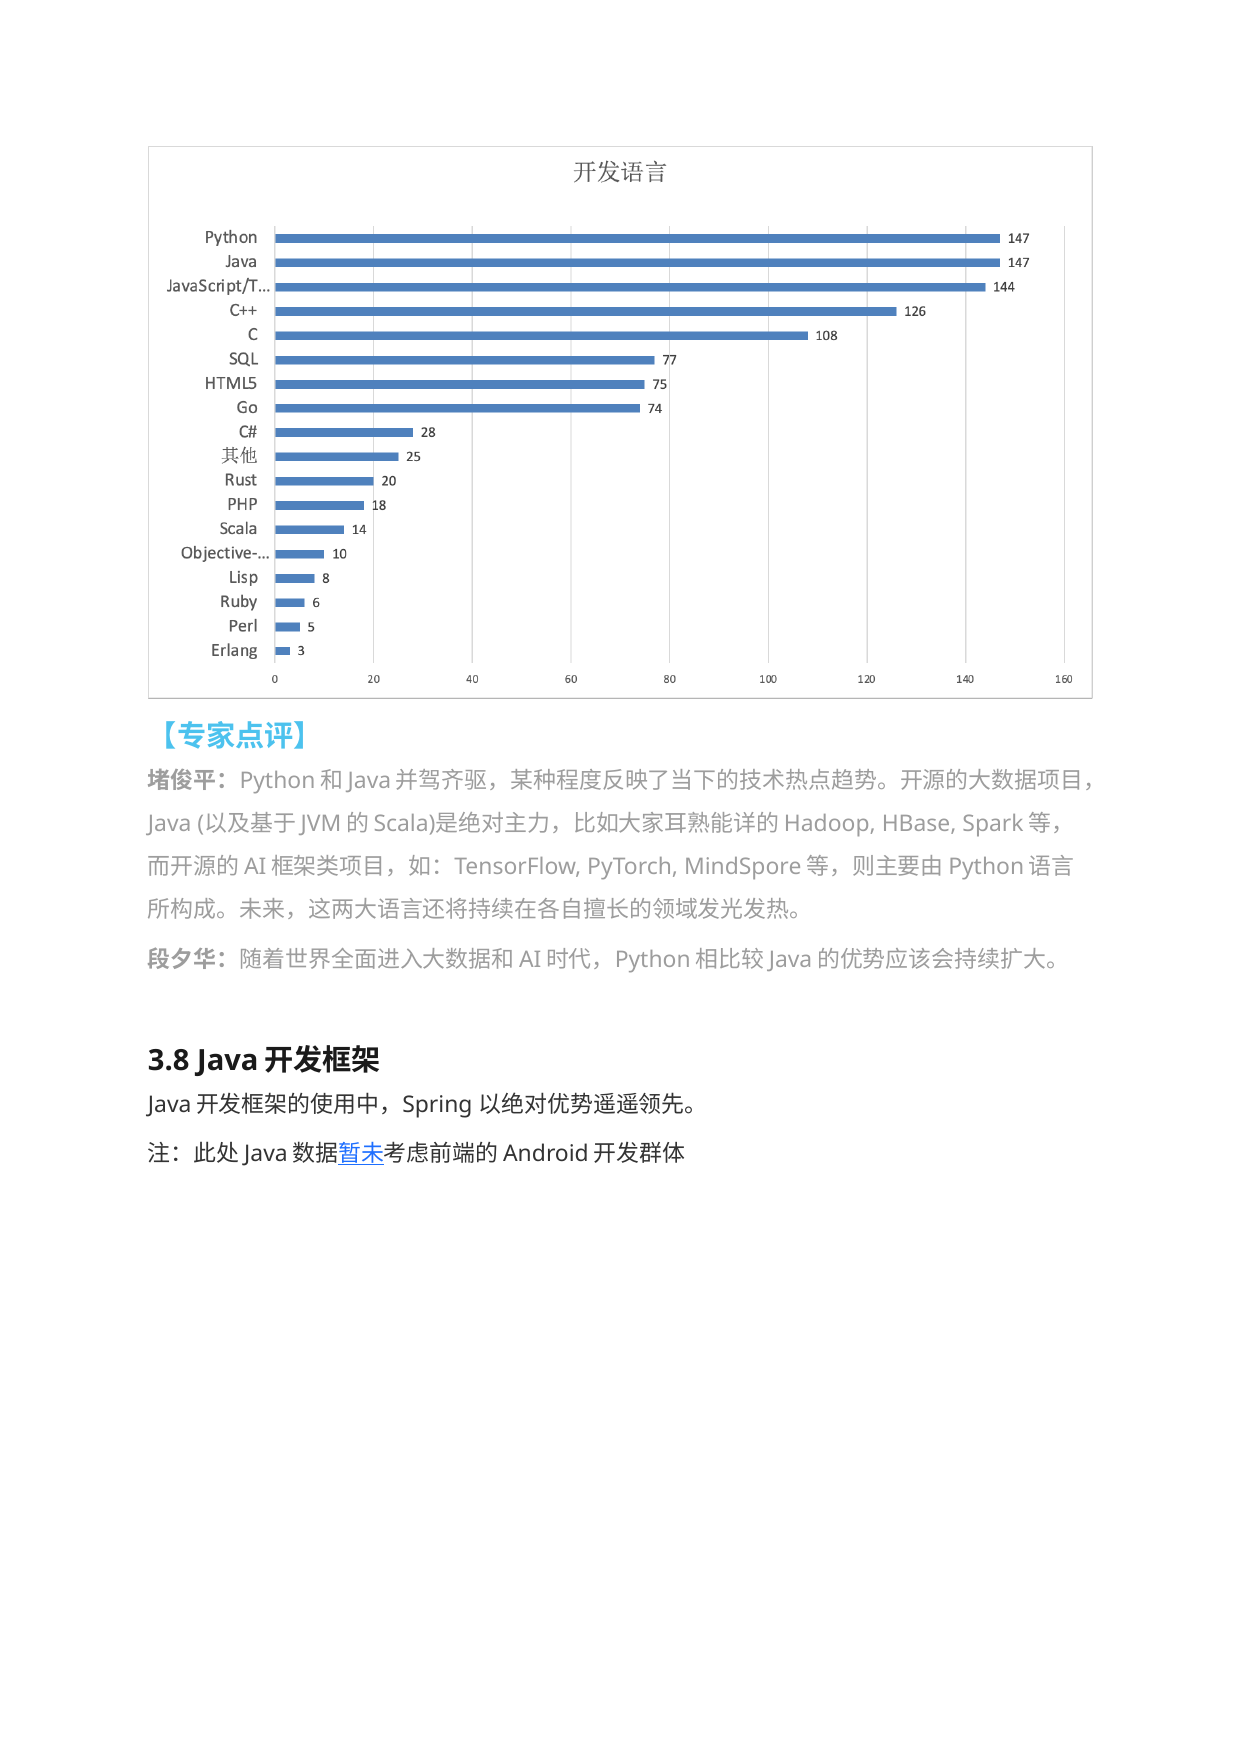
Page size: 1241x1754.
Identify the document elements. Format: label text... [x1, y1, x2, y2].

text 段夕华：随着世界全面进入大数据和AI时代，Python相比较Java的优势应该会持续扩大。 [148, 941, 1093, 974]
picture [147, 145, 1093, 699]
subtitle 【专家点评】 [148, 713, 1093, 755]
text Java开发框架的使用中，Spring 以绝对优势遥遥领先。 [148, 1086, 1093, 1119]
text 注：此处Java数据暂未考虑前端的Android开发群体 [148, 1135, 1093, 1168]
text 堵俊平：Python和Java并驾齐驱，某种程度反映了当下的技术热点趋势。开源的大数据项目，Java (以及基于JVM的Scala)是绝对主力，比如大家耳熟能详的Hadoop, HBase, Spark等，而开源的AI框架类项目，如：TensorFlow, PyTorch, MindSpore等，则主要由Python语言所构成。未来，这两大语言还将持续在各自擅长的领域发光发热。 [148, 761, 1093, 924]
subtitle 3.8 Java开发框架 [148, 1037, 1093, 1079]
